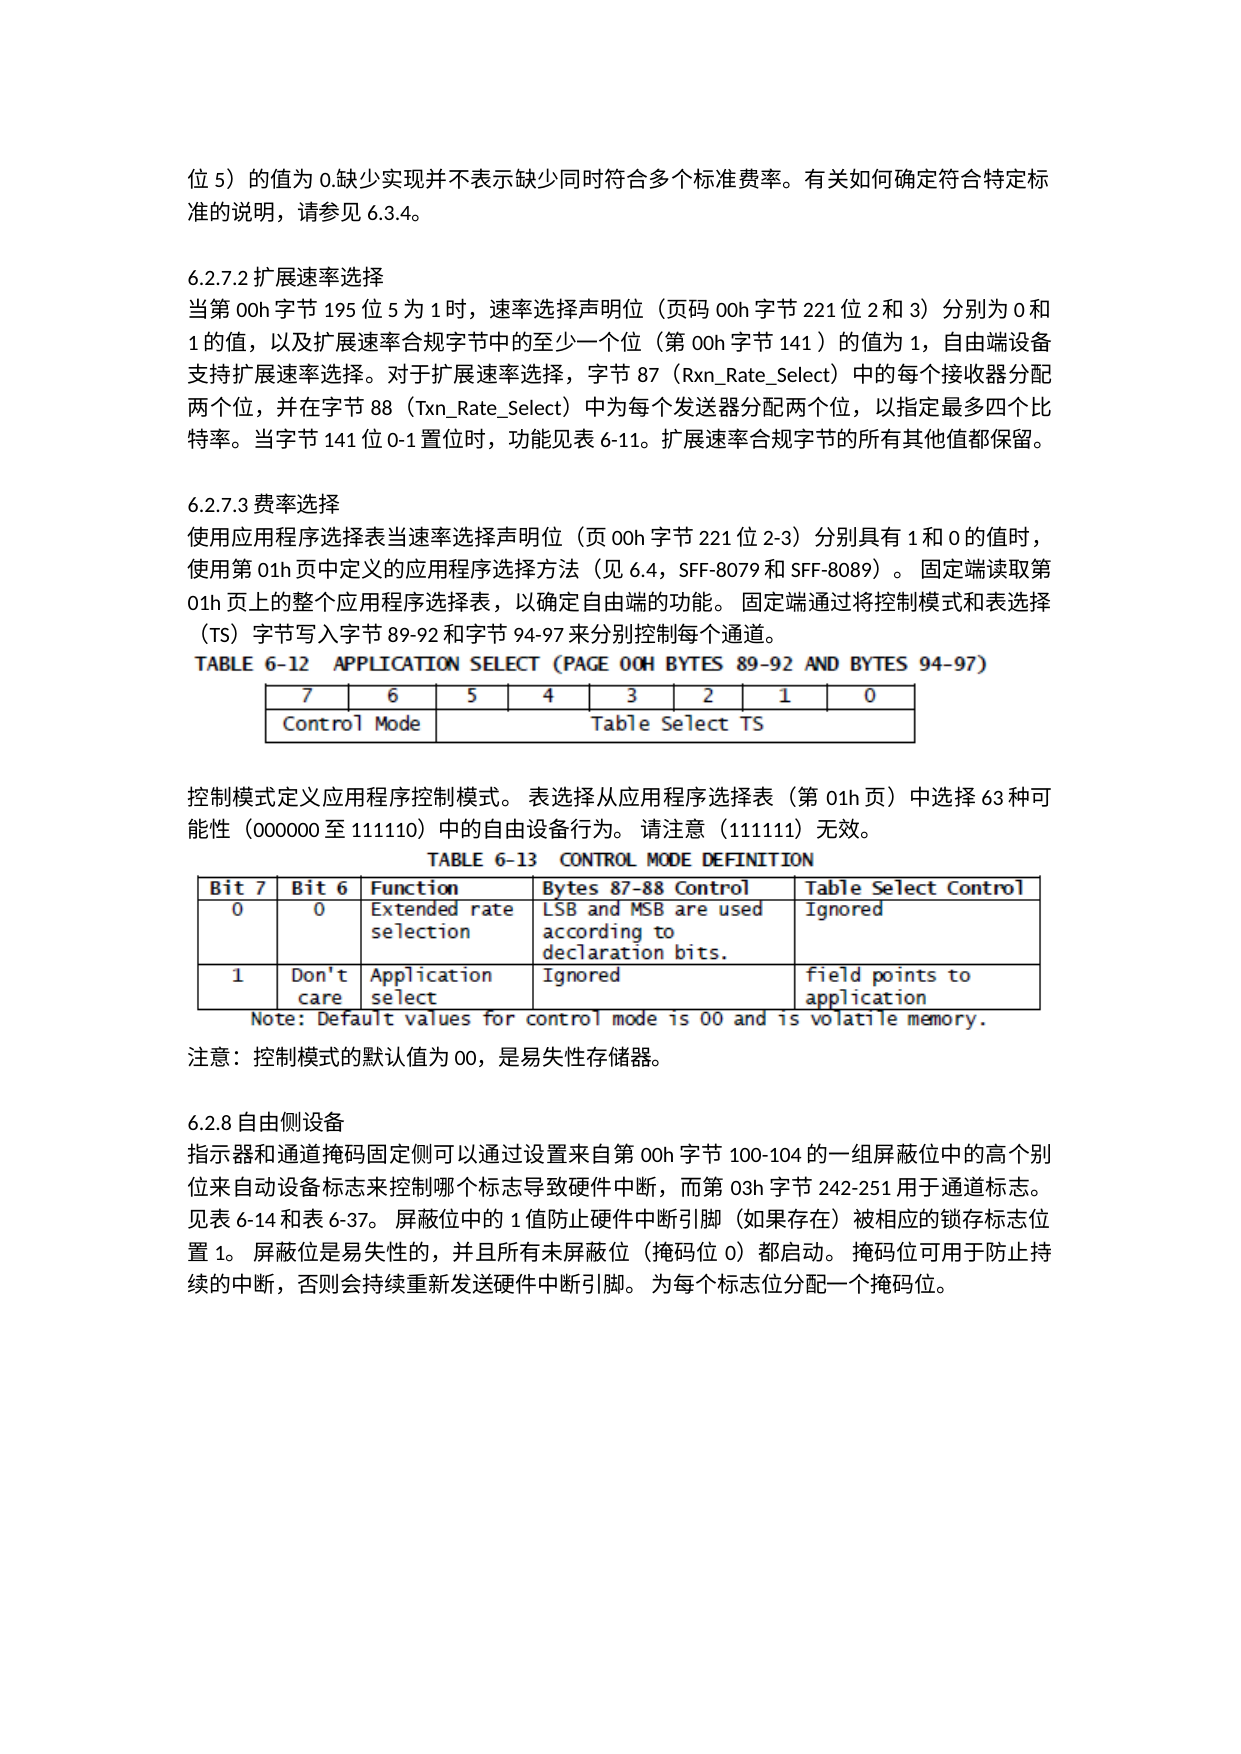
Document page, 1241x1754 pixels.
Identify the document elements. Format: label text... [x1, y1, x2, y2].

text 6.2.8自由侧设备 [187, 1104, 1053, 1137]
text 注意：控制模式的默认值为00，是易失性存储器。 [187, 1039, 1053, 1072]
text 当第00h字节195位5为1时，速率选择声明位（页码00h字节221位2和3）分别为0和1的值，以及扩展速率合规字节中的至少一个位（第00h字节141 ）的值为1，自由端设备支持扩展速率选择。对于扩展速率选择，字节87（Rxn_Rate_Select）中的每个接收器分配两个位，并在字节88（Txn_Rate_Select）中为每个发送器分配两个位，以指定最多四个比特率。当字节141位0-1置位时，功能见表6-11。扩展速率合规字节的所有其他值都保留。 [187, 292, 1053, 454]
text 指示器和通道掩码固定侧可以通过设置来自第00h字节100-104的一组屏蔽位中的高个别位来自动设备标志来控制哪个标志导致硬件中断，而第03h字节242-251用于通道标志。 见表6-14和表6-37。 屏蔽位中的1值防止硬件中断引脚（如果存在）被相应的锁存标志位置1。 屏蔽位是易失性的，并且所有未屏蔽位（掩码位0）都启动。 掩码位可用于防止持续的中断，否则会持续重新发送硬件中断引脚。 为每个标志位分配一个掩码位。 [187, 1137, 1053, 1299]
picture [187, 649, 994, 753]
text 6.2.7.3费率选择 [187, 487, 1053, 519]
picture [187, 844, 1053, 1036]
text 使用应用程序选择表当速率选择声明位（页00h字节221位2-3）分别具有1和0的值时，使用第01h页中定义的应用程序选择方法（见6.4，SFF-8079和SFF-8089）。 固定端读取第01h页上的整个应用程序选择表，以确定自由端的功能。 固定端通过将控制模式和表选择（TS）字节写入字节89-92和字节94-97来分别控制每个通道。 [187, 519, 1053, 649]
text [187, 162, 1053, 227]
text 控制模式定义应用程序控制模式。 表选择从应用程序选择表（第01h页）中选择63种可能性（000000至111110）中的自由设备行为。 请注意（111111）无效。 [187, 779, 1053, 844]
text 6.2.7.2扩展速率选择 [187, 259, 1053, 292]
